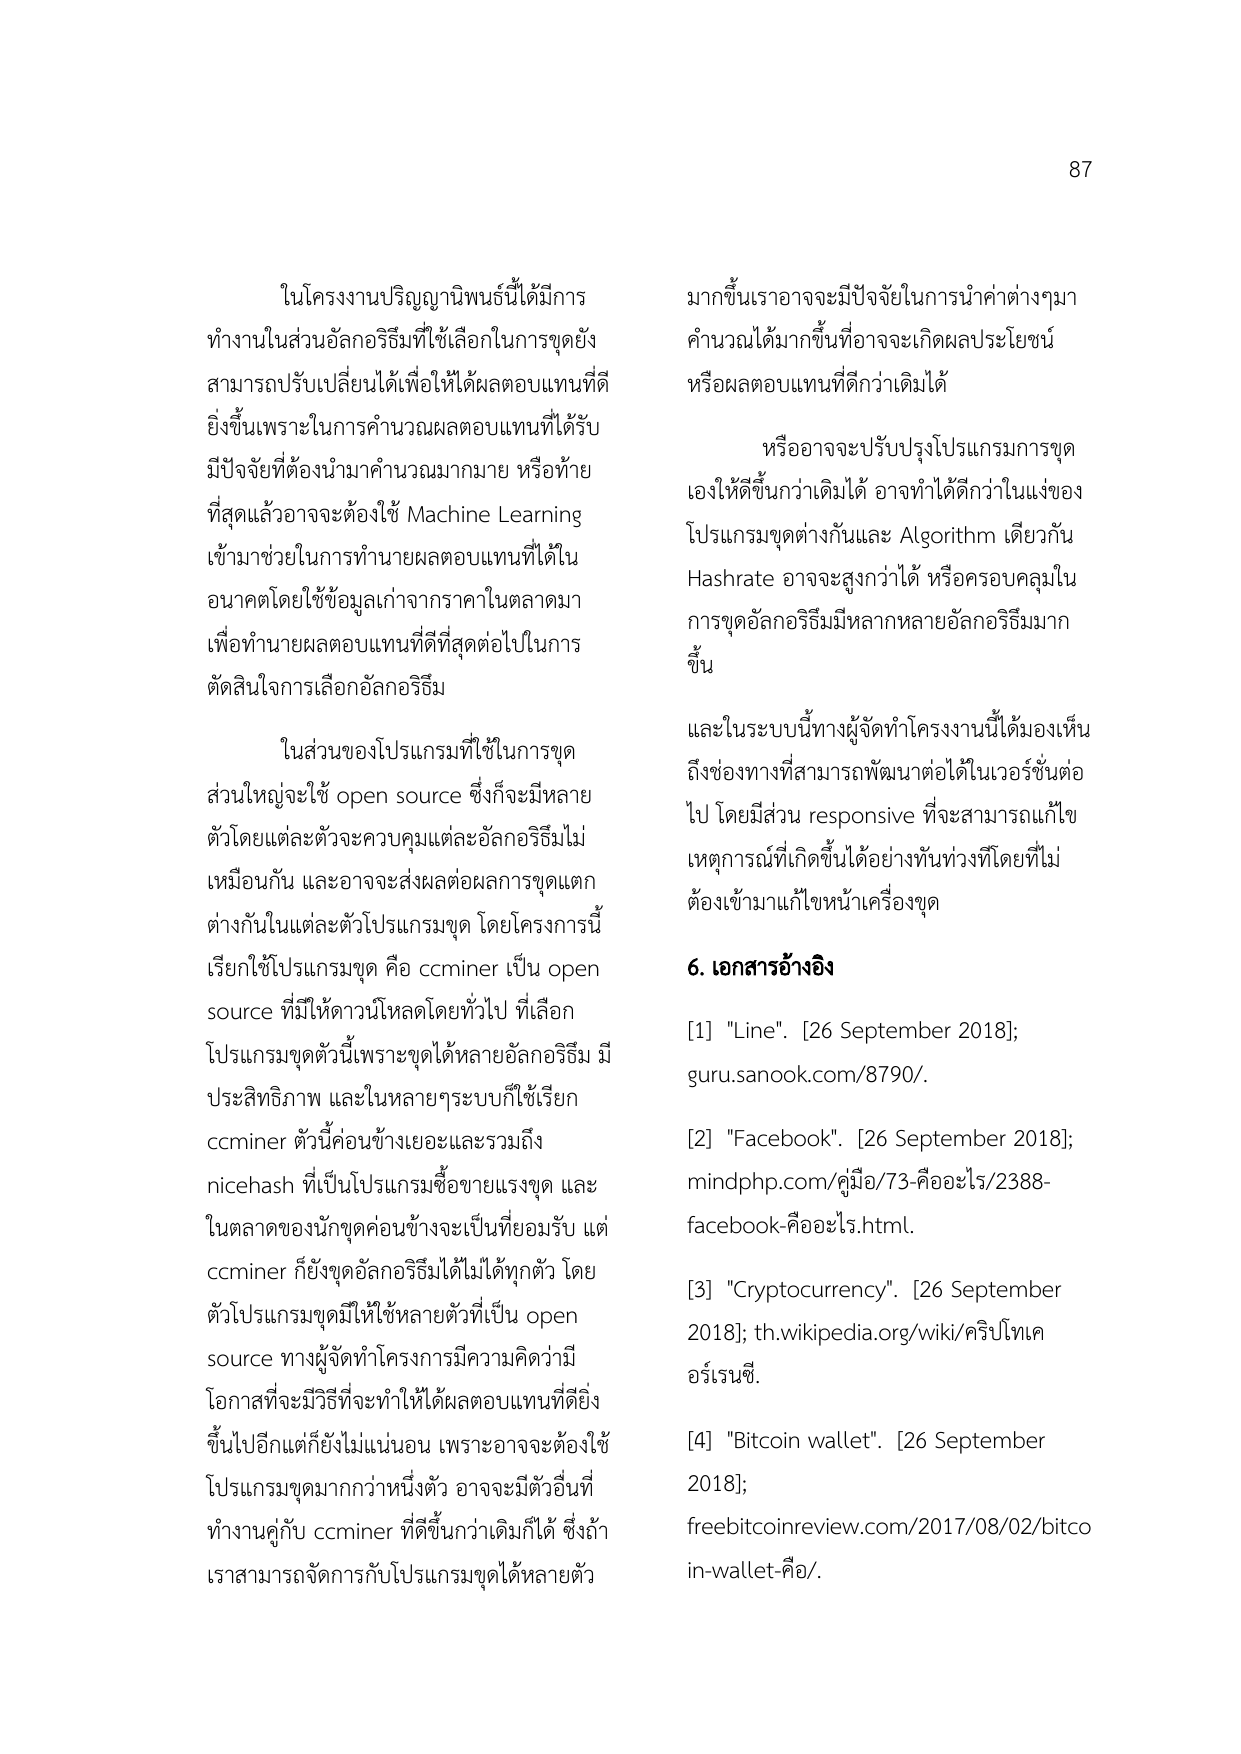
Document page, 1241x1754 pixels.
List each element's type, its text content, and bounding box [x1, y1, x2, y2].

text [3] "Cryptocurrency". [26 September 2018]; th.wikipedia.org/wiki/คริปโทเคอร์เรนซี. [687, 1268, 1092, 1392]
text [2] "Facebook". [26 September 2018]; mindphp.com/คู่มือ/73-คืออะไร/2388-facebook-คืออะไร.html. [687, 1117, 1092, 1241]
text [4] "Bitcoin wallet". [26 September 2018]; freebitcoinreview.com/2017/08/02/bitcoin-wallet-คือ/. [687, 1419, 1092, 1586]
text [1] "Line". [26 September 2018]; guru.sanook.com/8790/. [687, 1009, 1092, 1091]
text 6. เอกสารอ้างอิง [687, 945, 1092, 983]
text หรืออาจจะปรับปรุงโปรแกรมการขุดเองให้ดีขึ้นกว่าเดิมได้ อาจทำได้ดีกว่าในแง่ของโปรแกรมขุดต่างกันและ Algorithm เดียวกัน Hashrate อาจจะสูงกว่าได้ หรือครอบคลุมในการขุดอัลกอริธึมมีหลากหลายอัลกอริธึมมากขึ้น [687, 427, 1092, 681]
text ในส่วนของโปรแกรมที่ใช้ในการขุดส่วนใหญ่จะใช้ open source ซึ่งก็จะมีหลายตัวโดยแต่ละตัวจะควบคุมแต่ละอัลกอริธึมไม่เหมือนกัน และอาจจะส่งผลต่อผลการขุดแตกต่างกันในแต่ละตัวโปรแกรมขุด โดยโครงการนี้เรียกใช้โปรแกรมขุด คือ ccminer เป็น open source ที่มีให้ดาวน์โหลดโดยทั่วไป ที่เลือกโปรแกรมขุดตัวนี้เพราะขุดได้หลายอัลกอริธึม มีประสิทธิภาพ และในหลายๆระบบก็ใช้เรียก ccminer ตัวนี้ค่อนข้างเยอะและรวมถึง nicehash ที่เป็นโปรแกรมซื้อขายแรงขุด และในตลาดของนักขุดค่อนข้างจะเป็นที่ยอมรับ แต่ ccminer ก็ยังขุดอัลกอริธึมได้ไม่ได้ทุกตัว โดยตัวโปรแกรมขุดมีให้ใช้หลายตัวที่เป็น open source ทางผู้จัดทำโครงการมีความคิดว่ามีโอกาสที่จะมีวิธีที่จะทำให้ได้ผลตอบแทนที่ดียิ่งขึ้นไปอีกแต่ก็ยังไม่แน่นอน เพราะอาจจะต้องใช้โปรแกรมขุดมากกว่าหนึ่งตัว อาจจะมีตัวอื่นที่ทำงานคู่กับ ccminer ที่ดีขึ้นกว่าเดิมก็ได้ ซึ่งถ้าเราสามารถจัดการกับโปรแกรมขุดได้หลายตัวมากขึ้นเราอาจจะมีปัจจัยในการนำค่าต่างๆมาคำนวณได้มากขึ้นที่อาจจะเกิดผลประโยชน์หรือผลตอบแทนที่ดีกว่าเดิมได้ [207, 730, 612, 1591]
text ในโครงงานปริญญานิพนธ์นี้ได้มีการทำงานในส่วนอัลกอริธึมที่ใช้เลือกในการขุดยังสามารถปรับเปลี่ยนได้เพื่อให้ได้ผลตอบแทนที่ดียิ่งขึ้นเพราะในการคำนวณผลตอบแทนที่ได้รับมีปัจจัยที่ต้องนำมาคำนวณมากมาย หรือท้ายที่สุดแล้วอาจจะต้องใช้ Machine Learning เข้ามาช่วยในการทำนายผลตอบแทนที่ได้ในอนาคตโดยใช้ข้อมูลเก่าจากราคาในตลาดมาเพื่อทำนายผลตอบแทนที่ดีที่สุดต่อไปในการตัดสินใจการเลือกอัลกอริธึม [207, 276, 612, 704]
text และในระบบนี้ทางผู้จัดทำโครงงานนี้ได้มองเห็นถึงช่องทางที่สามารถพัฒนาต่อได้ในเวอร์ชั่นต่อไป โดยมีส่วน responsive ที่จะสามารถแก้ไขเหตุการณ์ที่เกิดขึ้นได้อย่างทันท่วงทีโดยที่ไม่ต้องเข้ามาแก้ไขหน้าเครื่องขุด [687, 708, 1092, 919]
